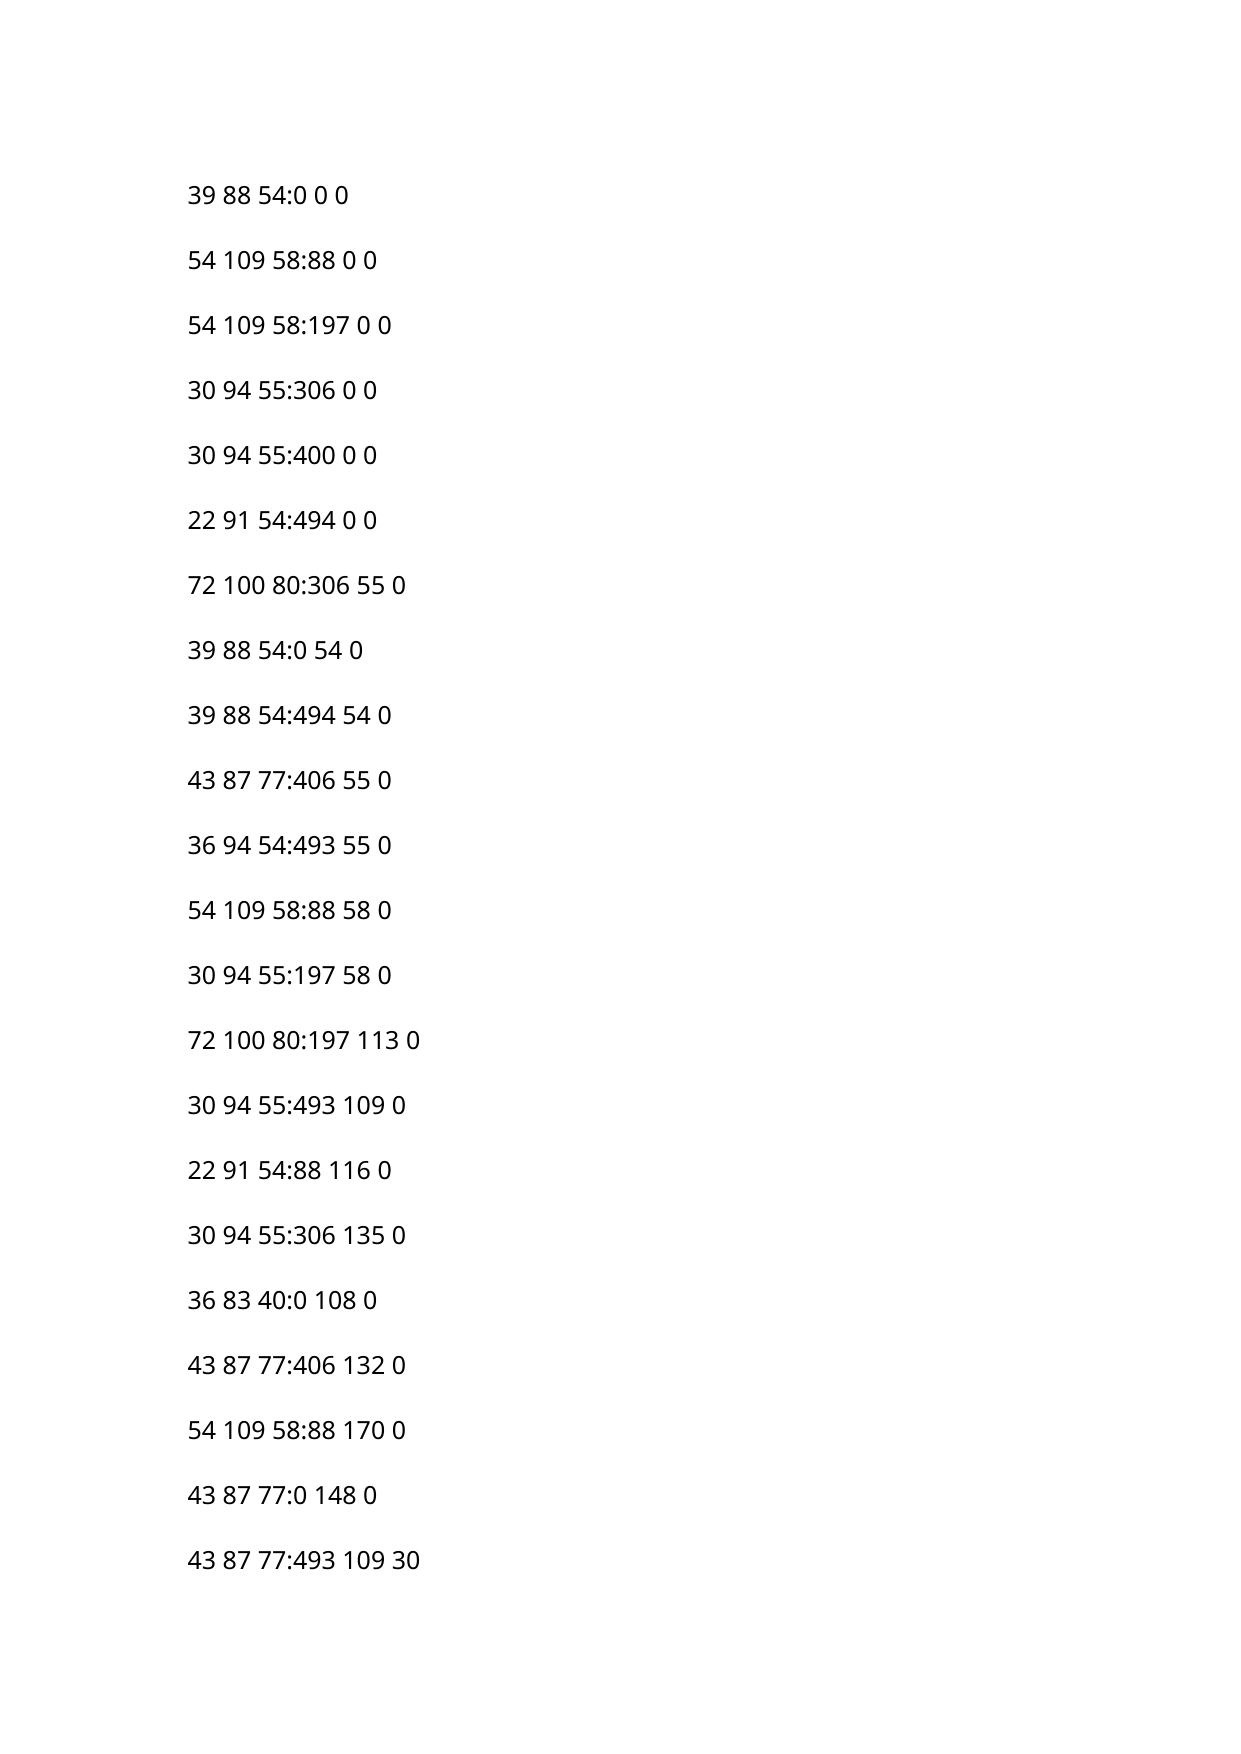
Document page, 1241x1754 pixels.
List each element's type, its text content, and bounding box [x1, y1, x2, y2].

text 39 88 54:0 0 0 [187, 162, 1053, 227]
text 72 100 80:306 55 0 [187, 552, 1053, 617]
text 54 109 58:88 170 0 [187, 1397, 1053, 1462]
text 39 88 54:0 54 0 [187, 617, 1053, 682]
text 54 109 58:88 58 0 [187, 877, 1053, 942]
text 22 91 54:88 116 0 [187, 1137, 1053, 1202]
text 36 94 54:493 55 0 [187, 812, 1053, 877]
text 43 87 77:493 109 30 [187, 1527, 1053, 1592]
text 30 94 55:493 109 0 [187, 1072, 1053, 1137]
text 39 88 54:494 54 0 [187, 682, 1053, 747]
text 72 100 80:197 113 0 [187, 1007, 1053, 1072]
text 30 94 55:306 0 0 [187, 357, 1053, 422]
text 43 87 77:0 148 0 [187, 1462, 1053, 1527]
text 30 94 55:306 135 0 [187, 1202, 1053, 1267]
text 30 94 55:400 0 0 [187, 422, 1053, 487]
text 54 109 58:197 0 0 [187, 292, 1053, 357]
text 43 87 77:406 55 0 [187, 747, 1053, 812]
text 43 87 77:406 132 0 [187, 1332, 1053, 1397]
text 36 83 40:0 108 0 [187, 1267, 1053, 1332]
text 30 94 55:197 58 0 [187, 942, 1053, 1007]
text 22 91 54:494 0 0 [187, 487, 1053, 552]
text 54 109 58:88 0 0 [187, 227, 1053, 292]
